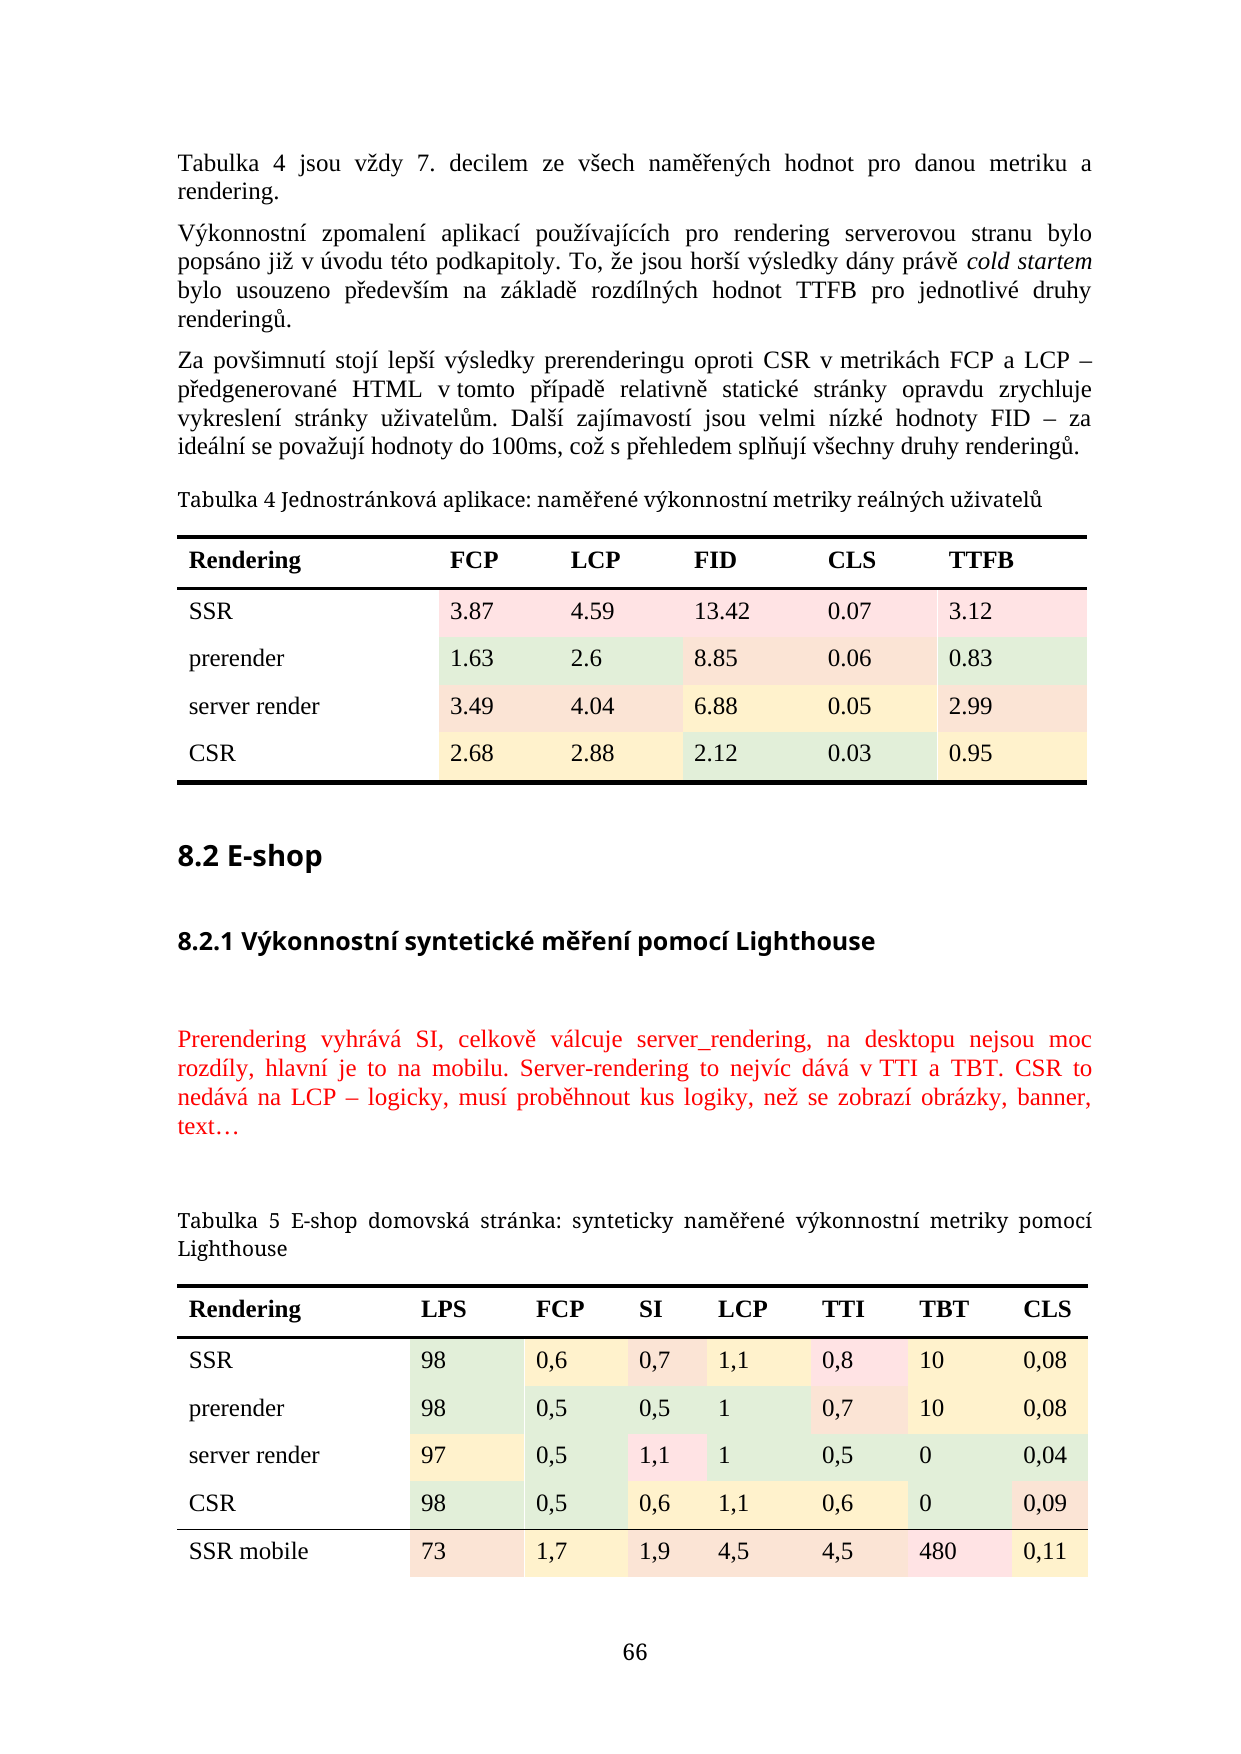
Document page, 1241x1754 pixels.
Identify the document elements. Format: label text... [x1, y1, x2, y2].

table_header SI [628, 1288, 707, 1336]
table_cell 10 [908, 1339, 1012, 1386]
table_cell server render [177, 685, 438, 732]
table_header CLS [1012, 1288, 1088, 1336]
table_cell 0,5 [811, 1434, 908, 1481]
table_cell SSR [177, 590, 438, 637]
table_cell 0,5 [628, 1386, 707, 1434]
table_cell 13.42 [683, 590, 816, 637]
table_cell server render [177, 1434, 409, 1481]
table_cell 0,8 [811, 1339, 908, 1386]
text Tabulka 5 E-shop domovská stránka: synteticky naměřené výkonnostní metriky pomocí Lighthouse [177, 1206, 1092, 1263]
table_cell 3.12 [938, 590, 1087, 637]
table_cell 1,1 [707, 1481, 811, 1529]
table_cell 1.63 [439, 637, 559, 685]
table_cell 0 [908, 1481, 1012, 1529]
table_cell 4,5 [811, 1530, 908, 1577]
table_header TTFB [938, 539, 1087, 587]
table_cell 0,08 [1012, 1339, 1088, 1386]
table_cell SSR [177, 1339, 409, 1386]
text Výkonnostní zpomalení aplikací používajících pro rendering serverovou stranu bylo popsáno již v úvodu této podkapitoly. To, že jsou horší výsledky dány právě cold startem bylo usouzeno především na základě rozdílných hodnot TTFB pro jednotlivé druhy renderingů. [177, 218, 1092, 333]
table_cell 1 [707, 1386, 811, 1434]
table_cell 0,5 [525, 1434, 628, 1481]
text Za povšimnutí stojí lepší výsledky prerenderingu oproti CSR v metrikách FCP a LCP – předgenerované HTML v tomto případě relativně statické stránky opravdu zrychluje vykreslení stránky uživatelům. Další zajímavostí jsou velmi nízké hodnoty FID – za ideální se považují hodnoty do 100ms, což s přehledem splňují všechny druhy renderingů. [177, 345, 1092, 460]
table_header LCP [707, 1288, 811, 1336]
table_header FID [683, 539, 816, 587]
table_cell CSR [177, 732, 438, 780]
table_cell 6.88 [683, 685, 816, 732]
table_header LPS [410, 1288, 524, 1336]
table_cell 0.83 [938, 637, 1087, 685]
table_cell prerender [177, 637, 438, 685]
table_cell SSR mobile [177, 1530, 409, 1577]
table_cell 0,09 [1012, 1481, 1088, 1529]
table_header FCP [525, 1288, 628, 1336]
table_cell 1 [707, 1434, 811, 1481]
table_cell 2.99 [938, 685, 1087, 732]
table_cell 0,5 [525, 1386, 628, 1434]
table_cell 98 [410, 1339, 524, 1386]
table_cell 1,7 [525, 1530, 628, 1577]
table_cell 0.95 [938, 732, 1087, 780]
table_cell 4.04 [559, 685, 683, 732]
table_cell 8.85 [683, 637, 816, 685]
table_header CLS [816, 539, 937, 587]
table_cell 0.03 [816, 732, 937, 780]
table_cell 0,7 [811, 1386, 908, 1434]
table_header Rendering [177, 1288, 409, 1336]
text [177, 148, 1092, 205]
table_cell 0,6 [628, 1481, 707, 1529]
table_cell 0,7 [628, 1339, 707, 1386]
table_cell 3.87 [439, 590, 559, 637]
table_header TBT [908, 1288, 1012, 1336]
table_cell 2.68 [439, 732, 559, 780]
subtitle E-shop [177, 836, 1092, 875]
table_cell 73 [410, 1530, 524, 1577]
table_cell 98 [410, 1481, 524, 1529]
table_cell 97 [410, 1434, 524, 1481]
table_cell 4.59 [559, 590, 683, 637]
table_cell 2.88 [559, 732, 683, 780]
table_cell 0,11 [1012, 1530, 1088, 1577]
table_cell 3.49 [439, 685, 559, 732]
text Prerendering vyhrává SI, celkově válcuje server_rendering, na desktopu nejsou moc rozdíly, hlavní je to na mobilu. Server-rendering to nejvíc dává v TTI a TBT. CSR to nedává na LCP – logicky, musí proběhnout kus logiky, než se zobrazí obrázky, banner, text… [177, 1024, 1092, 1139]
table_cell prerender [177, 1386, 409, 1434]
table_cell 0.07 [816, 590, 937, 637]
table_cell 0.06 [816, 637, 937, 685]
table_cell 98 [410, 1386, 524, 1434]
table_cell 2.12 [683, 732, 816, 780]
table_cell 0.05 [816, 685, 937, 732]
table_header TTI [811, 1288, 908, 1336]
table_cell 0,5 [525, 1481, 628, 1529]
table_cell 10 [908, 1386, 1012, 1434]
subtitle Výkonnostní syntetické měření pomocí Lighthouse [177, 924, 1092, 958]
table_cell 0,6 [525, 1339, 628, 1386]
table_header FCP [439, 539, 559, 587]
table_cell 0,04 [1012, 1434, 1088, 1481]
table_cell CSR [177, 1481, 409, 1529]
table_cell 0,08 [1012, 1386, 1088, 1434]
table_header LCP [559, 539, 683, 587]
table_cell 480 [908, 1530, 1012, 1577]
table_cell 1,1 [707, 1339, 811, 1386]
table_cell 1,1 [628, 1434, 707, 1481]
table_cell 4,5 [707, 1530, 811, 1577]
table_cell 0,6 [811, 1481, 908, 1529]
table_header Rendering [177, 539, 438, 587]
table_cell 2.6 [559, 637, 683, 685]
table_cell 1,9 [628, 1530, 707, 1577]
table_cell 0 [908, 1434, 1012, 1481]
text Tabulka 4 Jednostránková aplikace: naměřené výkonnostní metriky reálných uživatelů [177, 485, 1092, 514]
